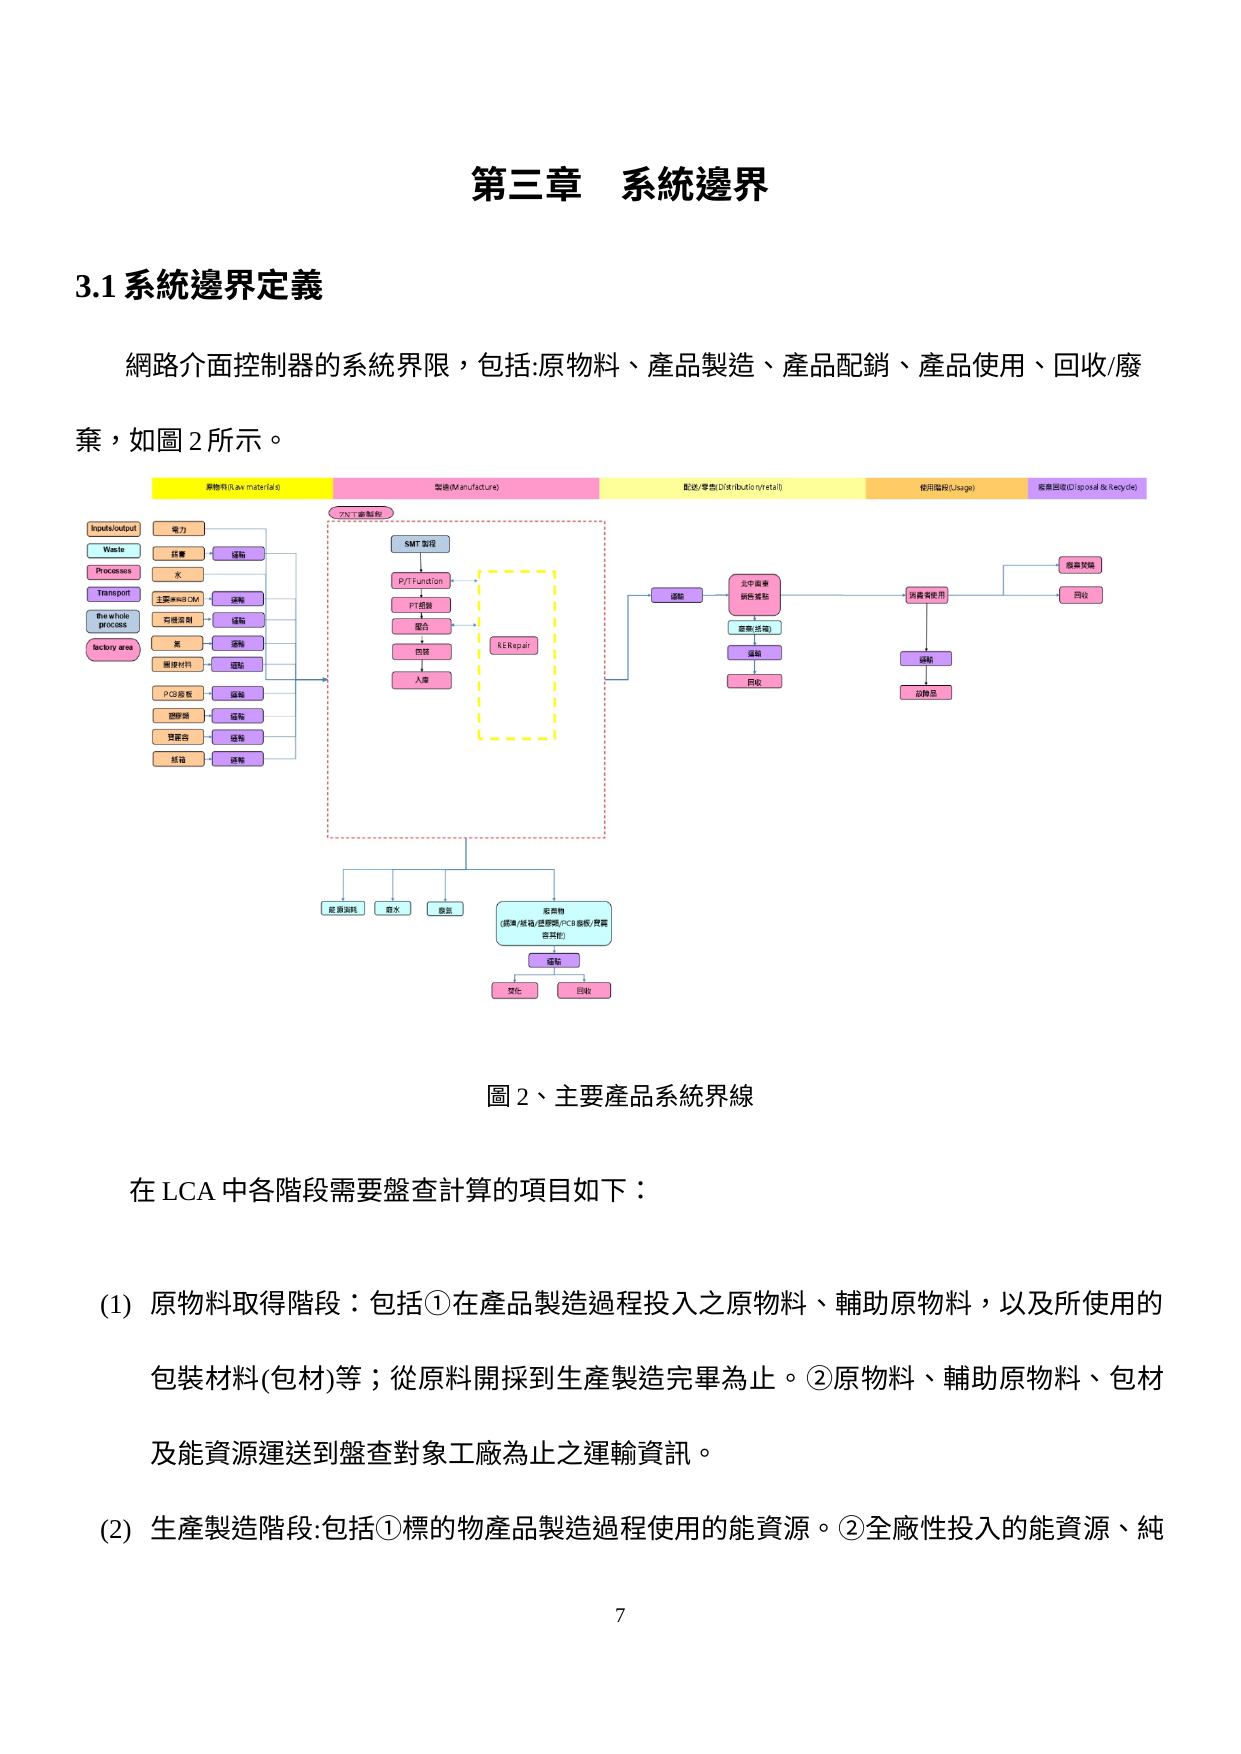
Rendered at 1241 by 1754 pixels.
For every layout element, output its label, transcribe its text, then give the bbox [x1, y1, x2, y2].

picture [84, 476, 1156, 1024]
text 網路介面控制器的系統界限，包括:原物料、產品製造、產品配銷、產品使用、回收/廢棄，如圖2所示。 [75, 326, 1165, 476]
text 在LCA中各階段需要盤查計算的項目如下： [75, 1151, 1165, 1226]
text 圖2、主要產品系統界線 [75, 1076, 1165, 1114]
title 3.1系統邊界定義 [75, 245, 1165, 320]
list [100, 1489, 1165, 1564]
subtitle 第三章 系統邊界 [75, 145, 1165, 220]
list 原物料取得階段：包括①在產品製造過程投入之原物料、輔助原物料，以及所使用的包裝材料(包材)等；從原料開採到生產製造完畢為止。②原物料、輔助原物料、包材及能資源運送到盤查對象工廠為止之運輸資訊。 [100, 1264, 1165, 1489]
